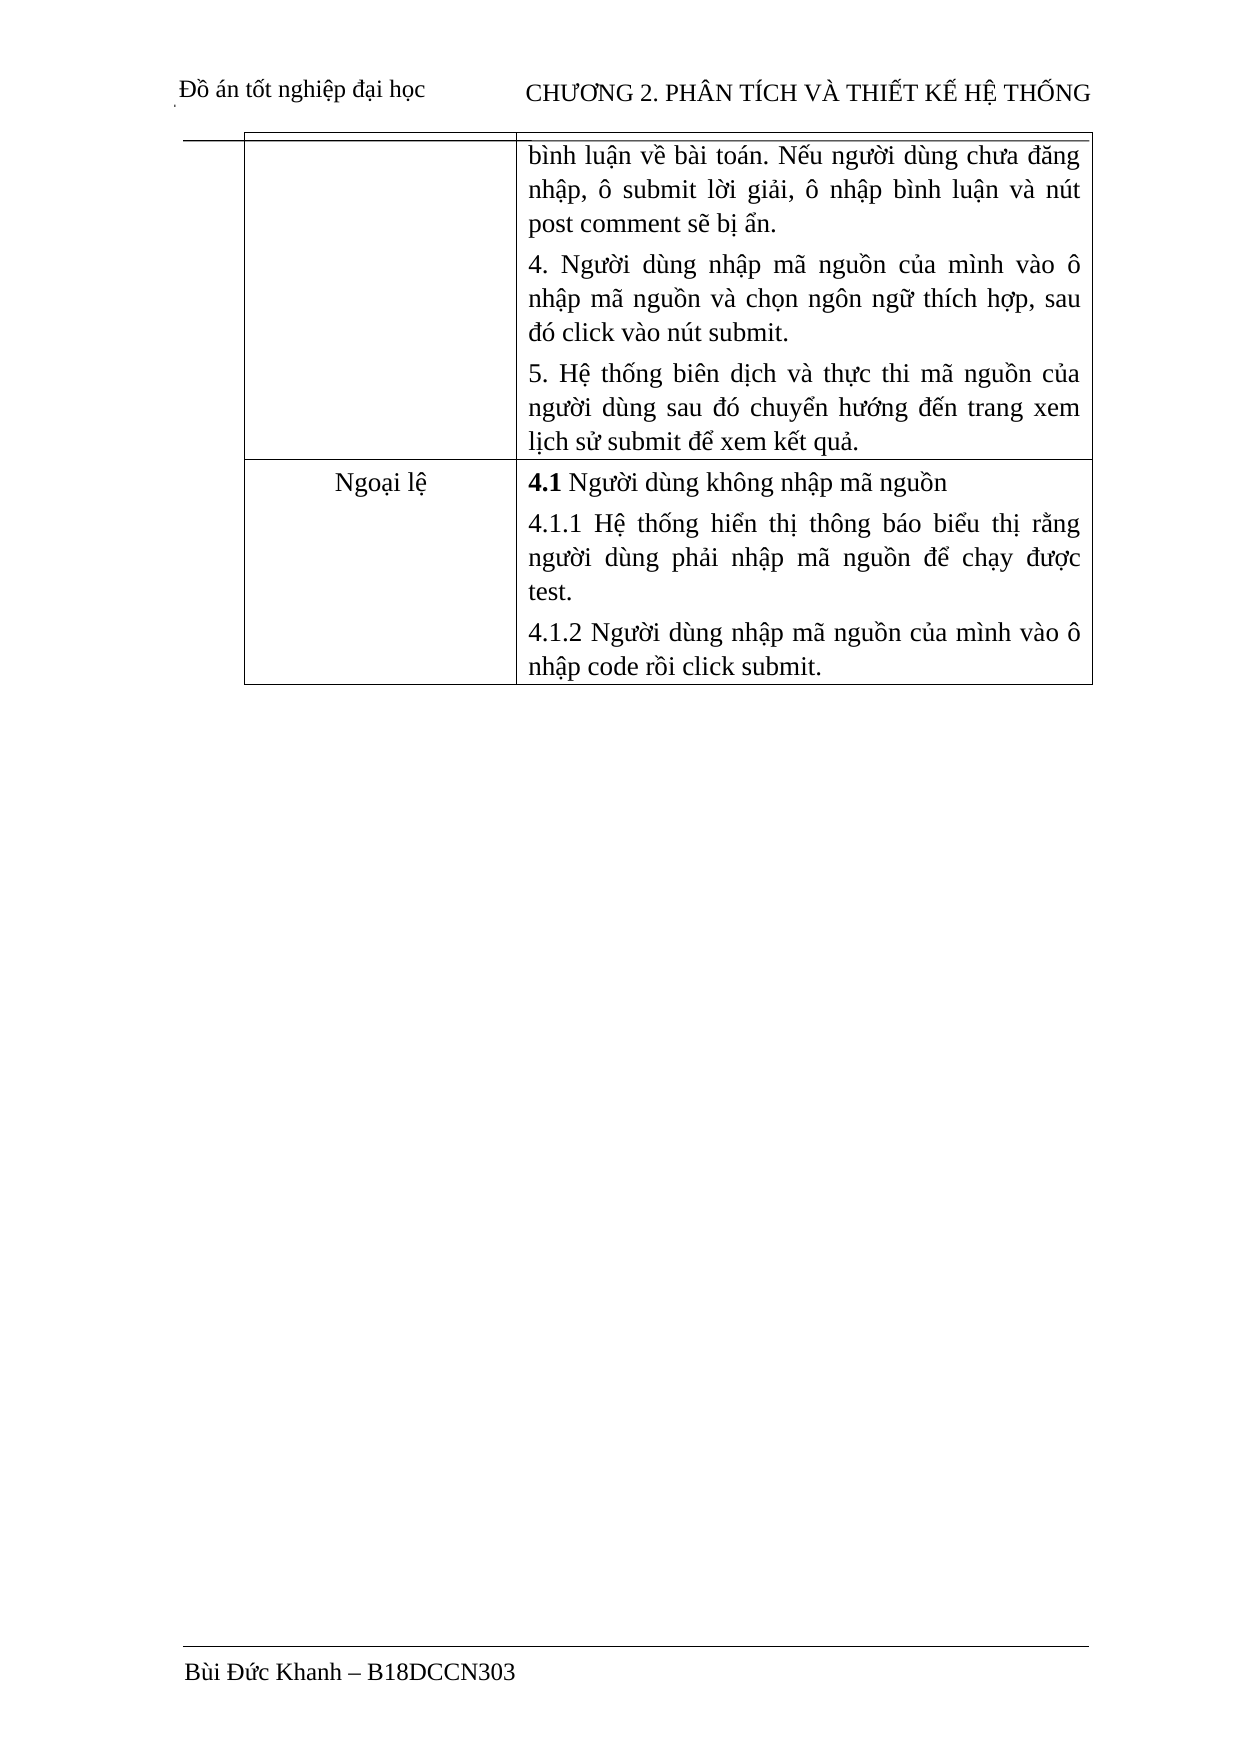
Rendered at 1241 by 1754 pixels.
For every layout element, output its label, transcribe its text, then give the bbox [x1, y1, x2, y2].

table_cell Kịch bản [245, 133, 516, 459]
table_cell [517, 133, 1092, 459]
table_cell Ngoại lệ [245, 460, 516, 684]
table_cell 4.1 Người dùng không nhập mã nguồn 4.1.1 Hệ thống hiển thị thông báo biểu thị rằng người dùng phải nhập mã nguồn để chạy được test. 4.1.2 Người dùng nhập mã nguồn của mình vào ô nhập code rồi click submit. [517, 460, 1092, 684]
